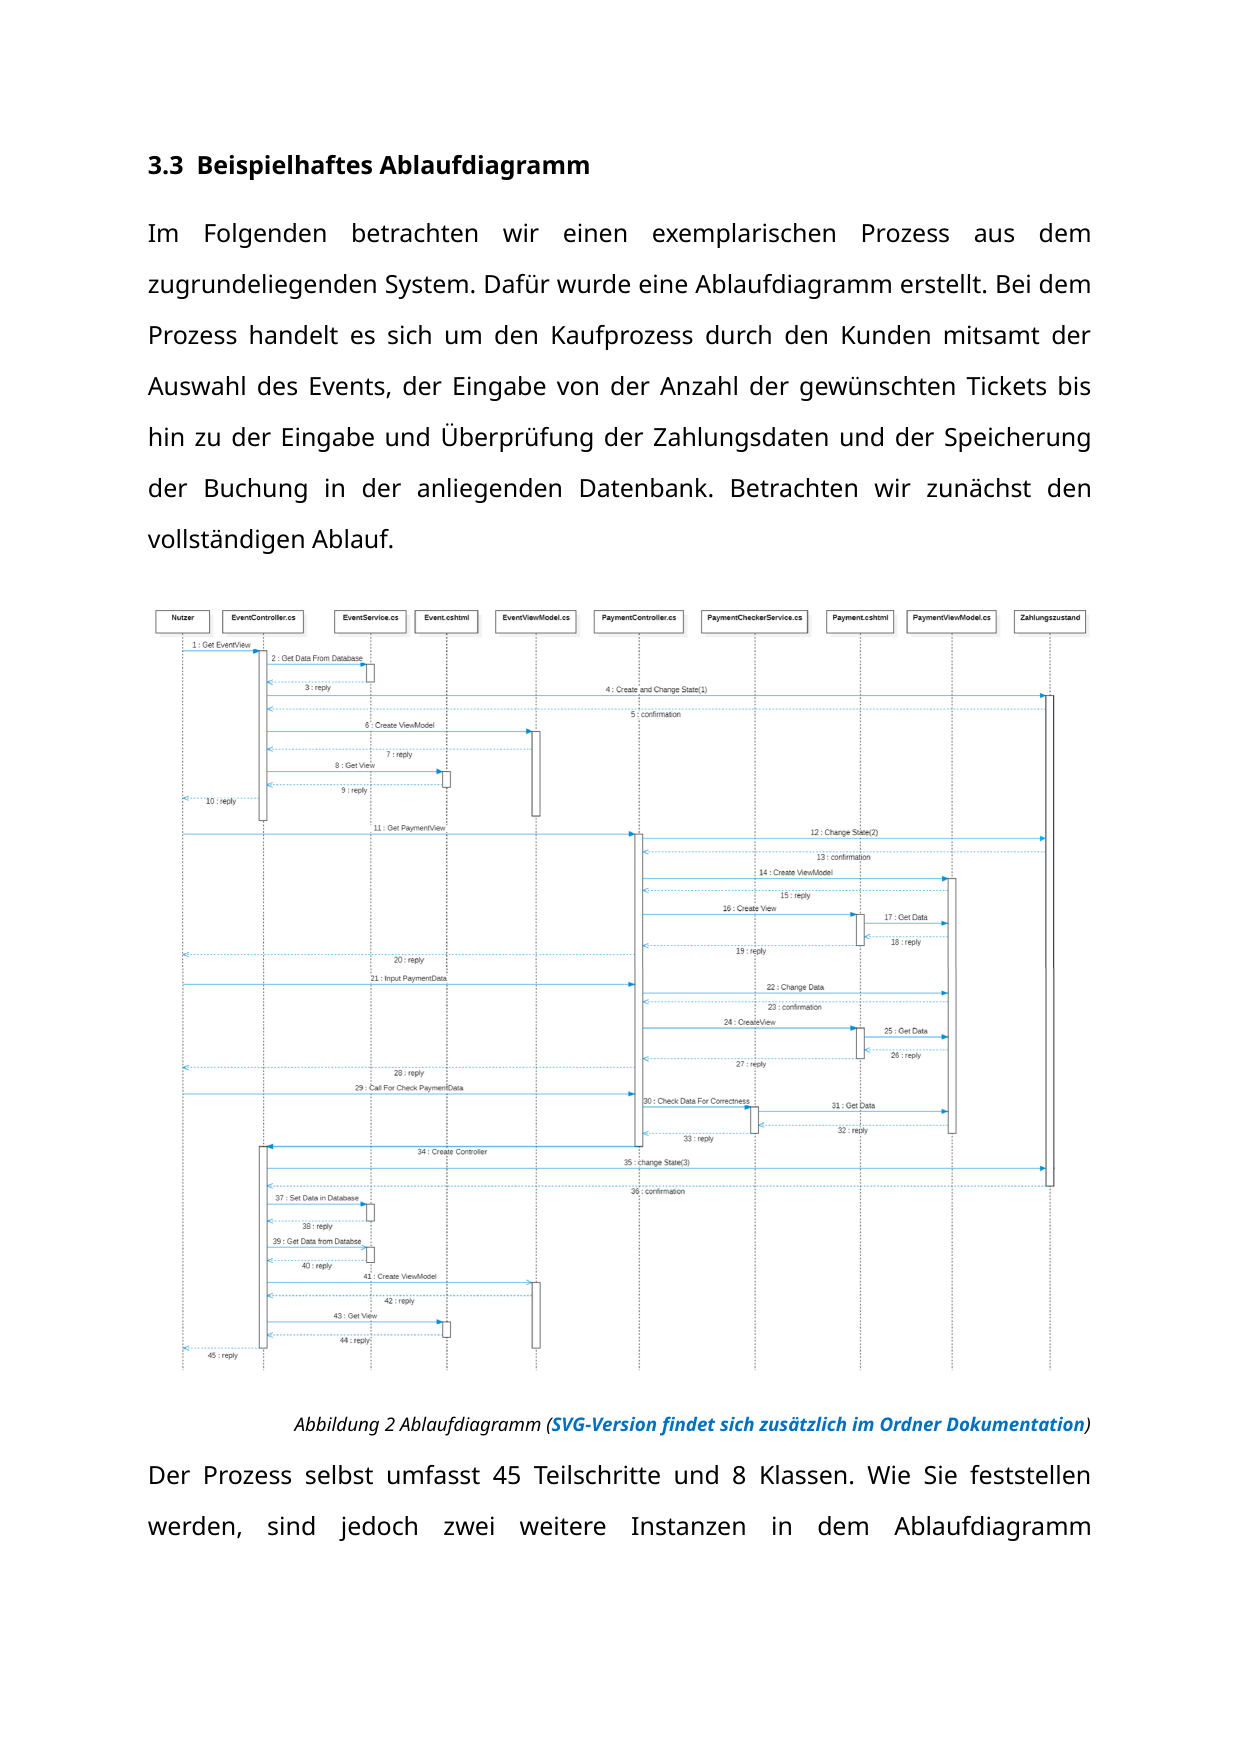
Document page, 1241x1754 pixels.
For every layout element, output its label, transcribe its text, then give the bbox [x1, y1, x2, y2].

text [148, 1457, 1093, 1543]
picture [147, 589, 1092, 1379]
text Abbildung 2 Ablaufdiagramm (SVG-Version findet sich zusätzlich im Ordner Dokumentation) [148, 1411, 1093, 1437]
text Im Folgenden betrachten wir einen exemplarischen Prozess aus dem zugrundeliegenden System. Dafür wurde eine Ablaufdiagramm erstellt. Bei dem Prozess handelt es sich um den Kaufprozess durch den Kunden mitsamt der Auswahl des Events, der Eingabe von der Anzahl der gewünschten Tickets bis hin zu der Eingabe und Überprüfung der Zahlungsdaten und der Speicherung der Buchung in der anliegenden Datenbank. Betrachten wir zunächst den vollständigen Ablauf. [148, 215, 1093, 556]
text 3.3 Beispielhaftes Ablaufdiagramm [148, 148, 1093, 182]
